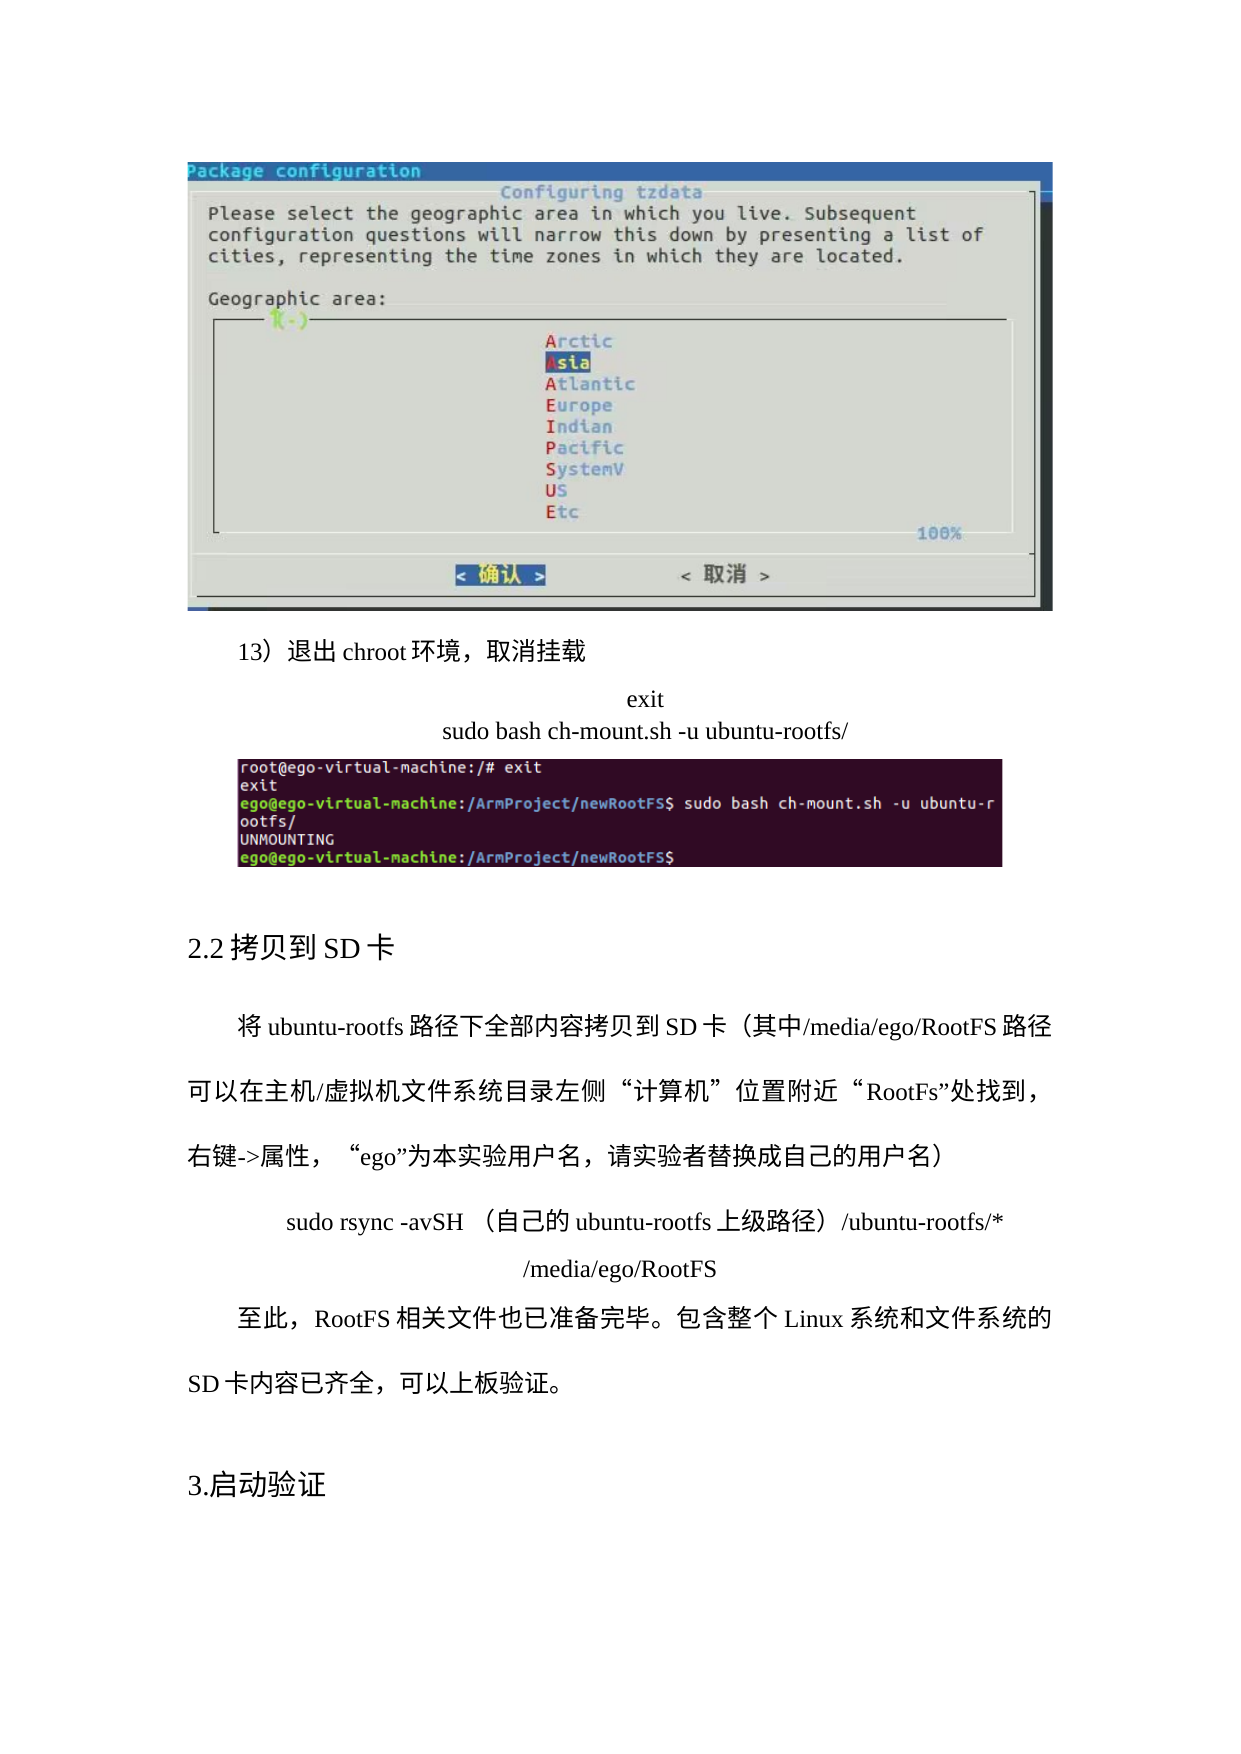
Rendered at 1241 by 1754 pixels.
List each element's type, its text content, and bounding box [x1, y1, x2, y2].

text sudo rsync -avSH （自己的ubuntu-rootfs上级路径）/ubuntu-rootfs/* /media/ego/RootFS [187, 1187, 1053, 1284]
text 将ubuntu-rootfs路径下全部内容拷贝到SD卡（其中/media/ego/RootFS路径可以在主机/虚拟机文件系统目录左侧“计算机”位置附近“RootFs”处找到，右键->属性，“ego”为本实验用户名，请实验者替换成自己的用户名） [187, 992, 1053, 1187]
picture [187, 162, 1053, 611]
text 至此，RootFS相关文件也已准备完毕。包含整个Linux系统和文件系统的SD卡内容已齐全，可以上板验证。 [187, 1284, 1053, 1414]
text 3.启动验证 [187, 1452, 1053, 1517]
text 2.2拷贝到SD卡 [187, 914, 1053, 979]
text sudo bash ch-mount.sh -u ubuntu-rootfs/ [187, 714, 1053, 747]
text exit [187, 682, 1053, 714]
text 13）退出chroot环境，取消挂载 [187, 617, 1053, 682]
picture [237, 759, 1003, 867]
